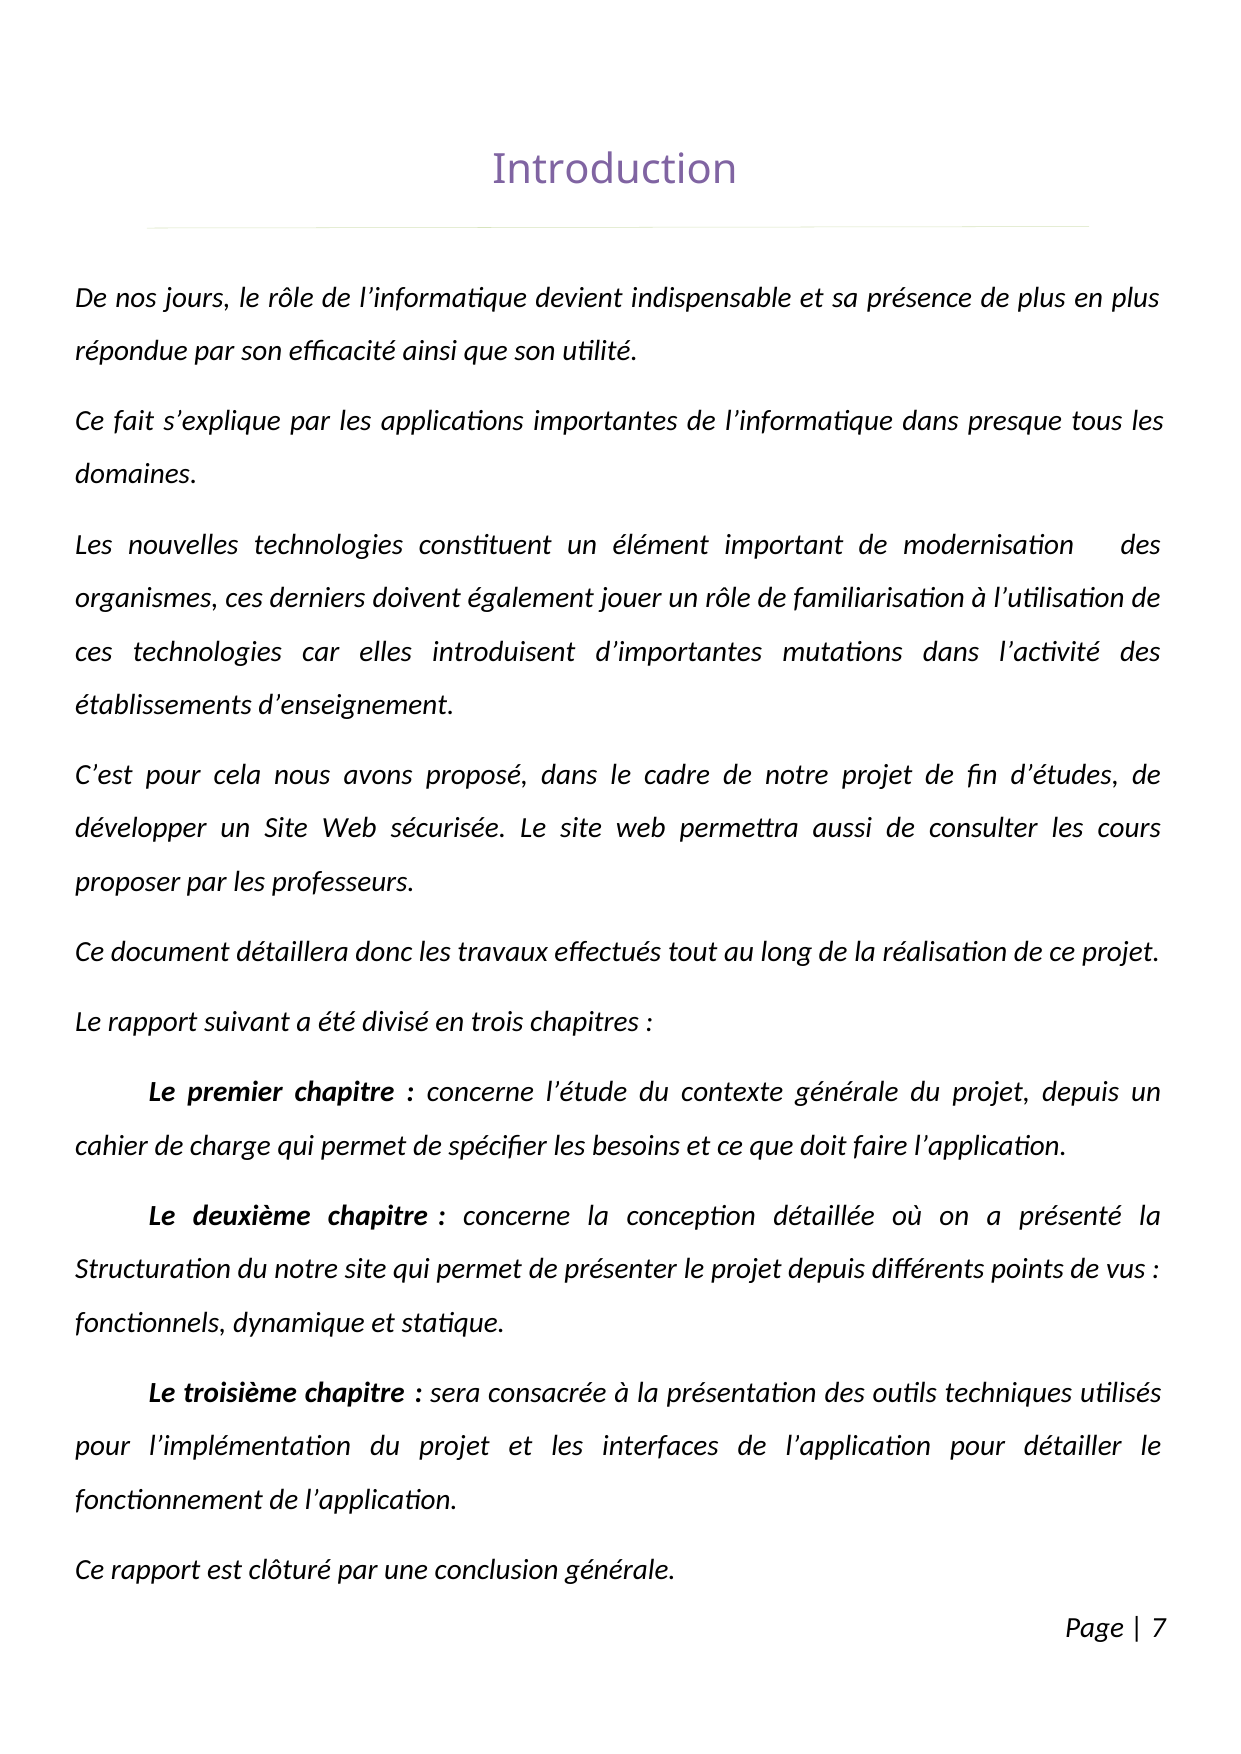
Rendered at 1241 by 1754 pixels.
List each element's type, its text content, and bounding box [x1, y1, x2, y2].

text C’est pour cela nous avons proposé, dans le cadre de notre projet de fin d’études, de développer un Site Web sécurisée. Le site web permettra aussi de consulter les cours proposer par les professeurs. [75, 756, 1165, 899]
text Le premier chapitre : concerne l’étude du contexte générale du projet, depuis un cahier de charge qui permet de spécifier les besoins et ce que doit faire l’application. [75, 1073, 1165, 1162]
text Ce rapport est clôturé par une conclusion générale. [75, 1551, 1165, 1586]
text De nos jours, le rôle de l’informatique devient indispensable et sa présence de plus en plus répondue par son efficacité ainsi que son utilité. [75, 279, 1165, 368]
text Ce fait s’explique par les applications importantes de l’informatique dans presque tous les domaines. [75, 402, 1165, 491]
text Le deuxième chapitre : concerne la conception détaillée où on a présenté la Structuration du notre site qui permet de présenter le projet depuis différents points de vus : fonctionnels, dynamique et statique. [75, 1197, 1165, 1339]
subtitle Introduction [75, 138, 1165, 195]
text Le troisième chapitre : sera consacrée à la présentation des outils techniques utilisés pour l’implémentation du projet et les interfaces de l’application pour détailler le fonctionnement de l’application. [75, 1374, 1165, 1516]
text Les nouvelles technologies constituent un élément important de modernisation des organismes, ces derniers doivent également jouer un rôle de familiarisation à l’utilisation de ces technologies car elles introduisent d’importantes mutations dans l’activité des établissements d’enseignement. [75, 526, 1165, 722]
text Ce document détaillera donc les travaux effectués tout au long de la réalisation de ce projet. [75, 933, 1165, 969]
text Le rapport suivant a été divisé en trois chapitres : [75, 1003, 1165, 1039]
